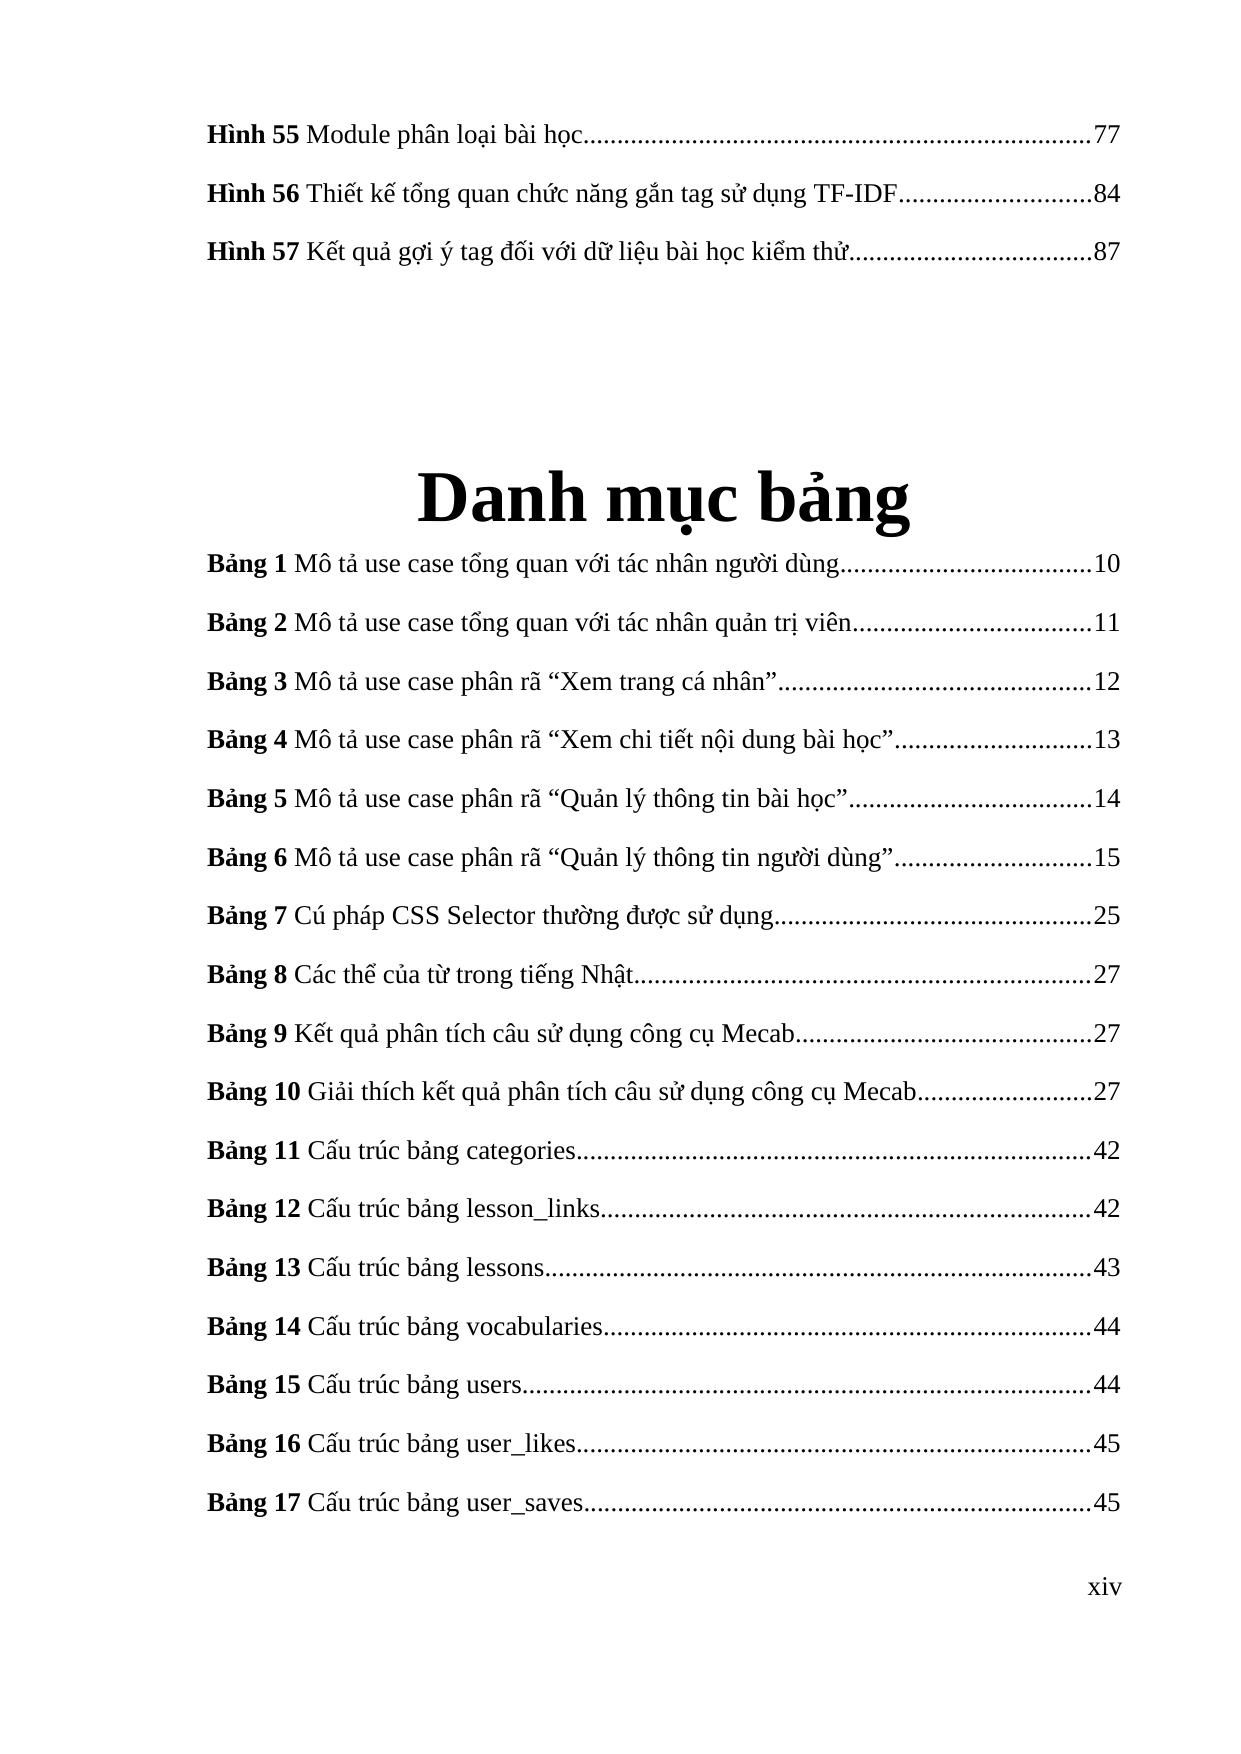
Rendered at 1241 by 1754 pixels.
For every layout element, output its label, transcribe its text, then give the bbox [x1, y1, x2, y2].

text Bảng 1 Mô tả use case tổng quan với tác nhân người dùng 10 [207, 353, 1122, 579]
text Bảng 6 Mô tả use case phân rã “Quản lý thông tin người dùng” 15 [207, 841, 1122, 872]
text Bảng 8 Các thể của từ trong tiếng Nhật 27 [207, 958, 1122, 989]
subtitle Danh mục bảng [417, 453, 912, 537]
text Bảng 12 Cấu trúc bảng lesson_links 42 [207, 1193, 1122, 1224]
text Bảng 10 Giải thích kết quả phân tích câu sử dụng công cụ Mecab 27 [207, 1075, 1122, 1106]
text Bảng 5 Mô tả use case phân rã “Quản lý thông tin bài học” 14 [207, 782, 1122, 813]
text Bảng 16 Cấu trúc bảng user_likes 45 [207, 1427, 1122, 1458]
text Bảng 15 Cấu trúc bảng users 44 [207, 1368, 1122, 1400]
text Bảng 3 Mô tả use case phân rã “Xem trang cá nhân” 12 [207, 665, 1122, 696]
text Bảng 4 Mô tả use case phân rã “Xem chi tiết nội dung bài học” 13 [207, 723, 1122, 754]
text Hình 56 Thiết kế tổng quan chức năng gắn tag sử dụng TF-IDF 84 [207, 177, 1122, 208]
text Bảng 17 Cấu trúc bảng user_saves 45 [207, 1486, 1122, 1517]
text Hình 55 Module phân loại bài học 77 [207, 118, 1122, 149]
text Bảng 7 Cú pháp CSS Selector thường được sử dụng 25 [207, 899, 1122, 931]
text Bảng 2 Mô tả use case tổng quan với tác nhân quản trị viên 11 [207, 606, 1122, 637]
text Bảng 13 Cấu trúc bảng lessons 43 [207, 1251, 1122, 1282]
text Bảng 9 Kết quả phân tích câu sử dụng công cụ Mecab 27 [207, 1017, 1122, 1048]
text Bảng 14 Cấu trúc bảng vocabularies 44 [207, 1310, 1122, 1341]
text Hình 57 Kết quả gợi ý tag đối với dữ liệu bài học kiểm thử 87 [207, 235, 1122, 267]
text Bảng 11 Cấu trúc bảng categories 42 [207, 1134, 1122, 1165]
